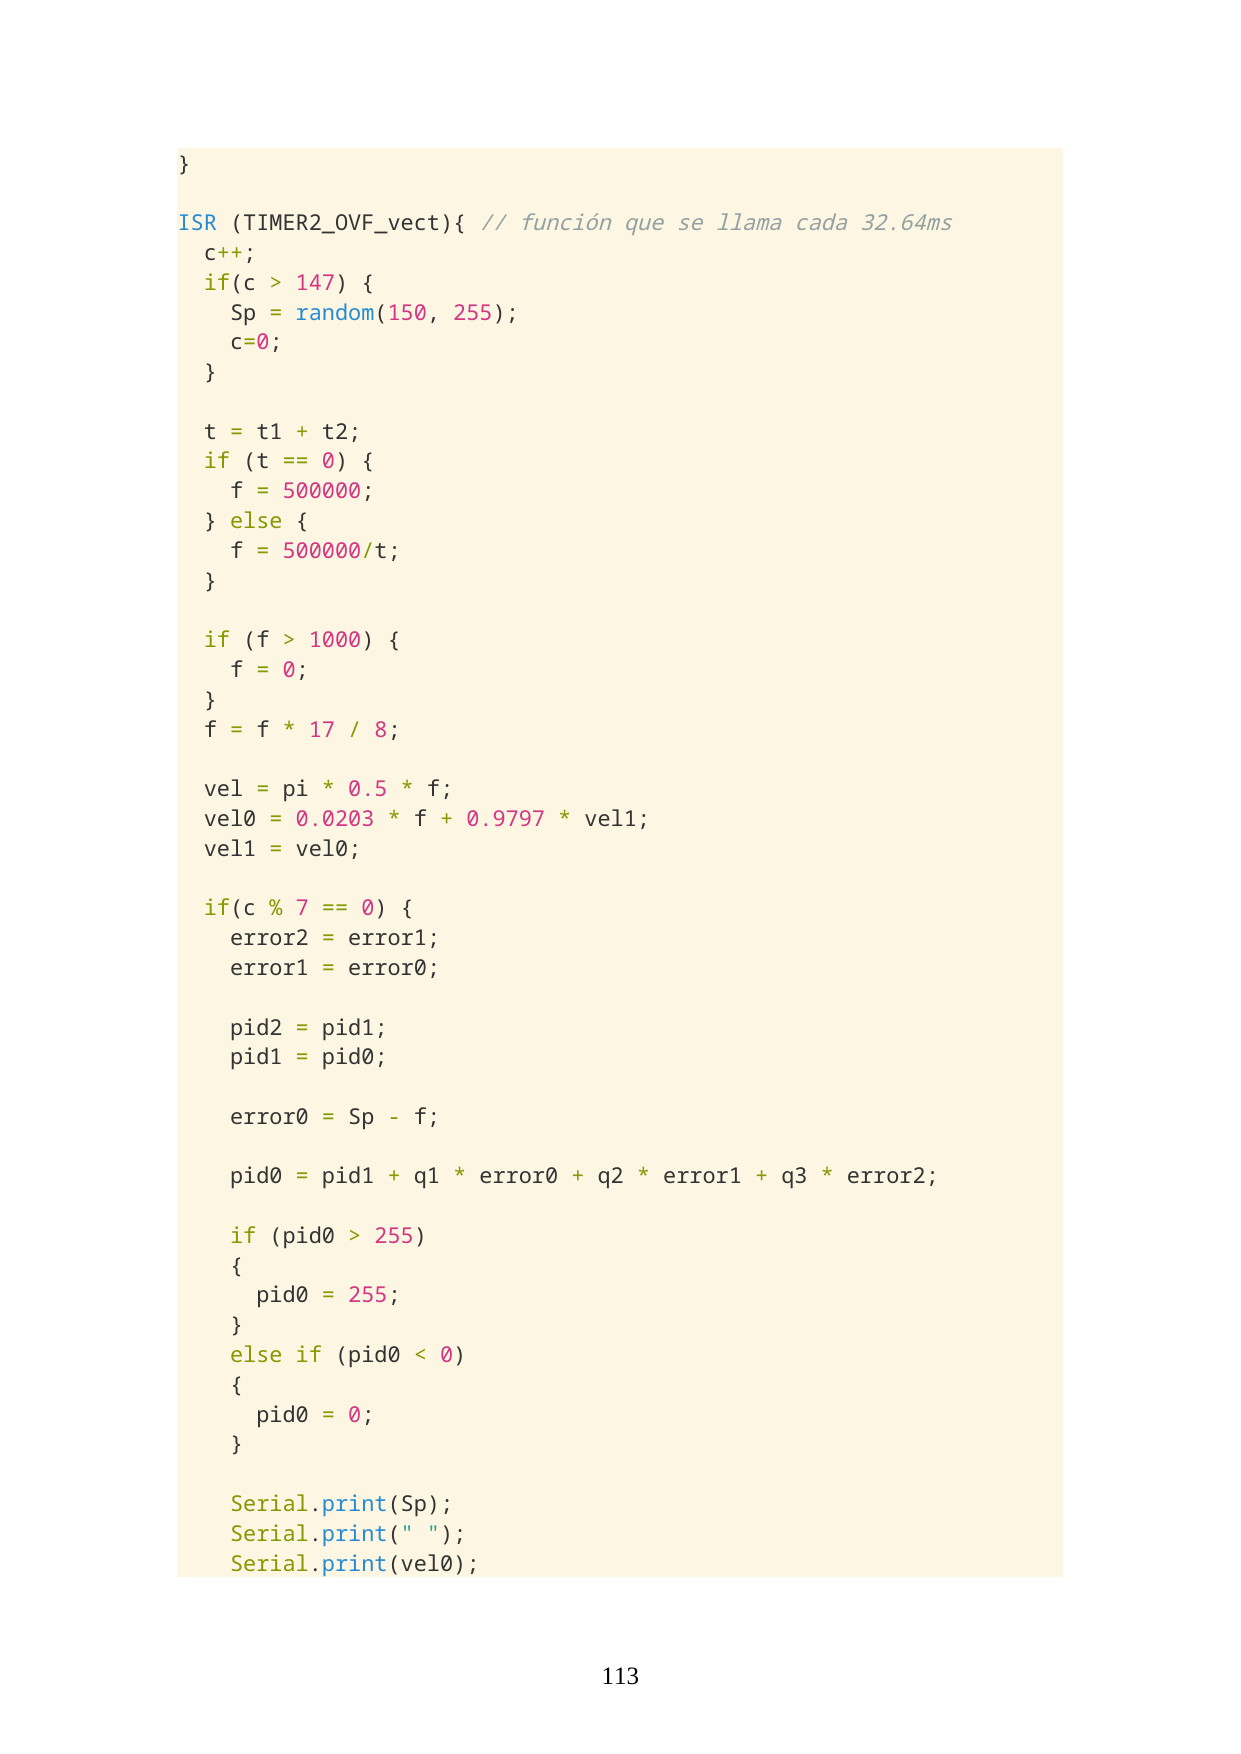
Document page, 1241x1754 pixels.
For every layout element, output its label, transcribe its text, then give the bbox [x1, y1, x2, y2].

text if (pid0 > 255) [177, 1220, 1063, 1250]
text f = 500000; [177, 475, 1063, 505]
text } [177, 148, 1063, 177]
text error1 = error0; [177, 952, 1063, 982]
text error0 = Sp - f; [177, 1101, 1063, 1131]
text } [177, 684, 1063, 714]
text } else { [177, 505, 1063, 535]
text vel1 = vel0; [177, 833, 1063, 863]
text } [177, 1309, 1063, 1339]
text f = f * 17 / 8; [177, 714, 1063, 743]
text pid0 = 255; [177, 1279, 1063, 1309]
text f = 0; [177, 654, 1063, 684]
text vel0 = 0.0203 * f + 0.9797 * vel1; [177, 803, 1063, 833]
text Serial.print(vel0); [177, 1547, 1063, 1577]
text c=0; [177, 326, 1063, 356]
text t = t1 + t2; [177, 416, 1063, 446]
text } [177, 356, 1063, 386]
text Sp = random(150, 255); [177, 297, 1063, 326]
text } [177, 1428, 1063, 1458]
text { [177, 1250, 1063, 1279]
text pid1 = pid0; [177, 1041, 1063, 1071]
text pid0 = 0; [177, 1399, 1063, 1428]
text vel = pi * 0.5 * f; [177, 773, 1063, 803]
text if(c % 7 == 0) { [177, 892, 1063, 922]
text pid2 = pid1; [177, 1011, 1063, 1041]
text if (f > 1000) { [177, 624, 1063, 654]
text c++; [177, 237, 1063, 267]
text else if (pid0 < 0) [177, 1339, 1063, 1369]
text pid0 = pid1 + q1 * error0 + q2 * error1 + q3 * error2; [177, 1160, 1063, 1190]
text if(c > 147) { [177, 267, 1063, 297]
text error2 = error1; [177, 922, 1063, 952]
text f = 500000/t; [177, 535, 1063, 565]
text Serial.print(Sp); [177, 1488, 1063, 1518]
text Serial.print(" "); [177, 1518, 1063, 1547]
text { [177, 1369, 1063, 1399]
text if (t == 0) { [177, 446, 1063, 475]
text } [177, 565, 1063, 594]
text ISR (TIMER2_OVF_vect){ // función que se llama cada 32.64ms [177, 207, 1063, 237]
